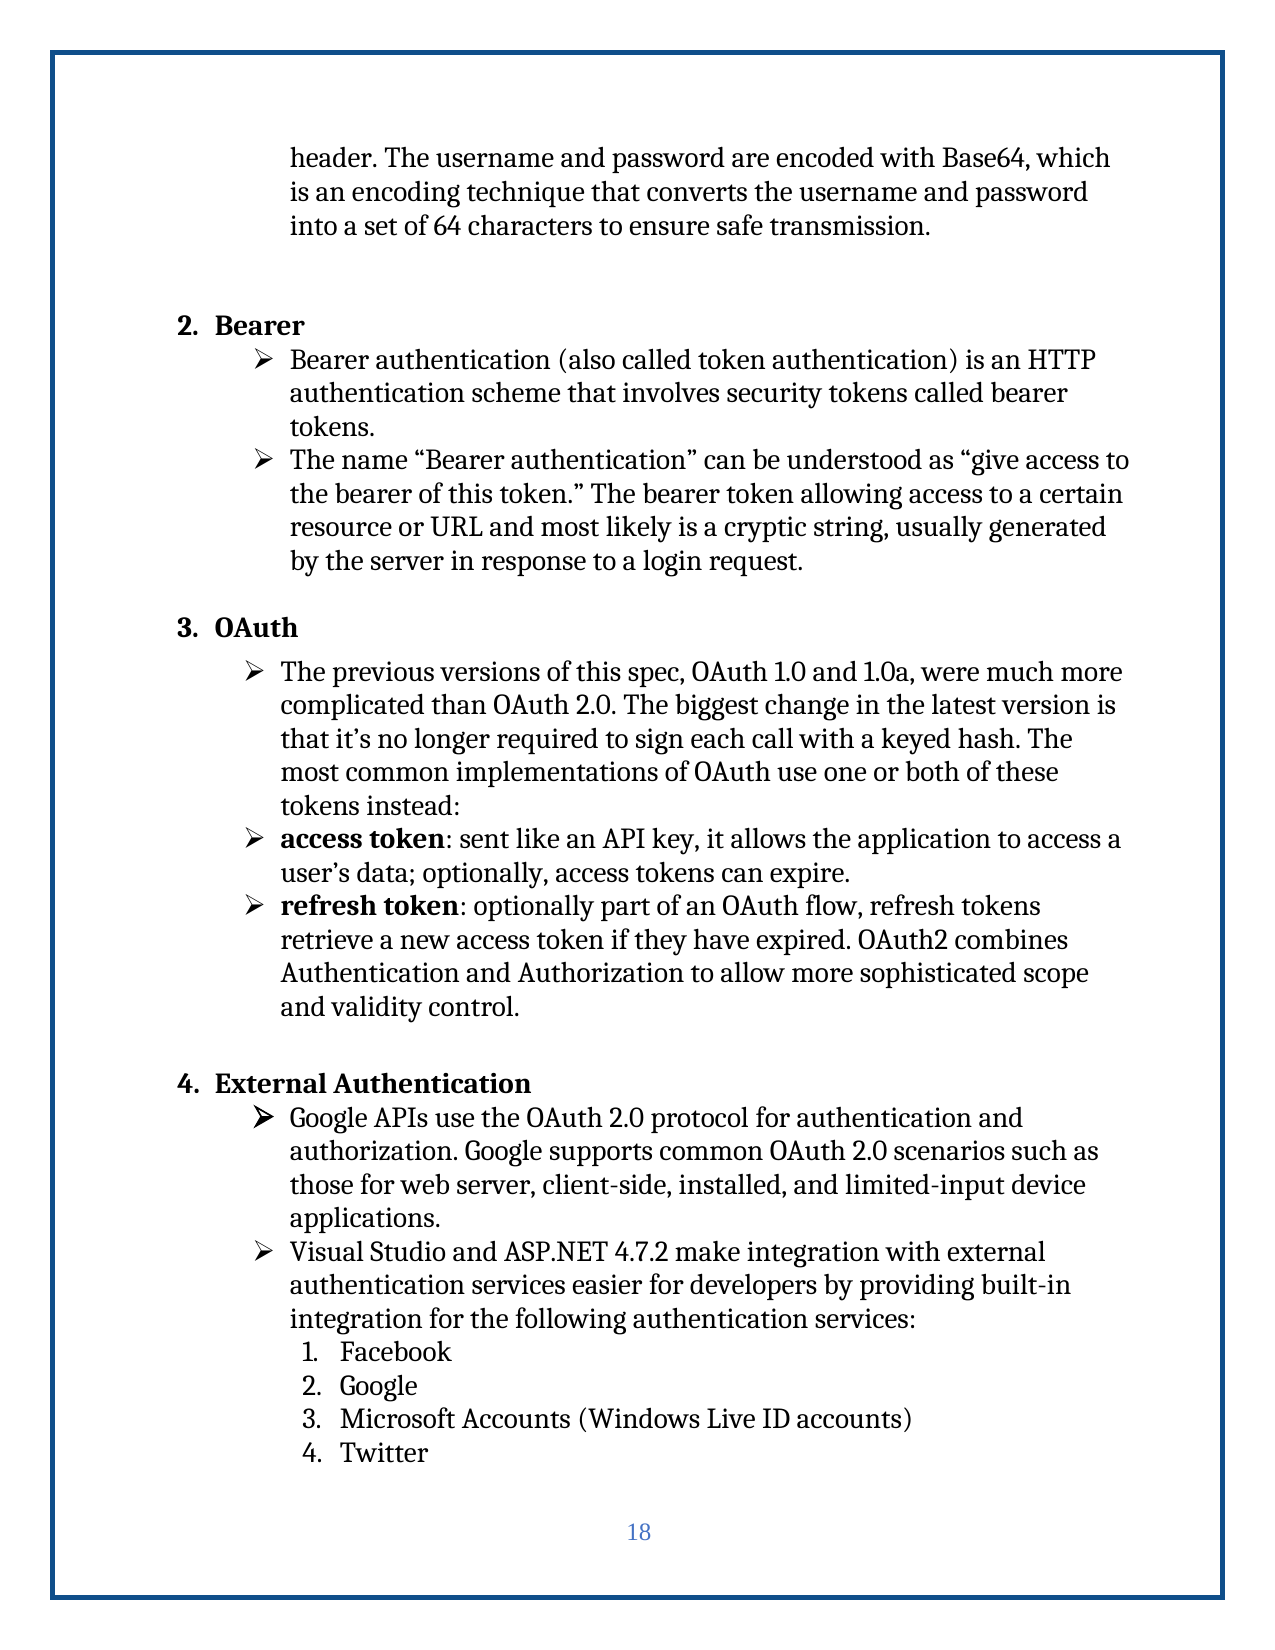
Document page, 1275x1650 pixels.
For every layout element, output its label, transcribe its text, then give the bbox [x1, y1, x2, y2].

list The name “Bearer authentication” can be understood as “give access to the bearer of this token.” The bearer token allowing access to a certain resource or URL and most likely is a cryptic string, usually generated by the server in response to a login request. [252, 443, 1137, 578]
list Bearer authentication (also called token authentication) is an HTTP authentication scheme that involves security tokens called bearer tokens. [252, 343, 1137, 443]
list access token: sent like an API key, it allows the application to access a user’s data; optionally, access tokens can expire. [243, 822, 1137, 889]
list Twitter [302, 1436, 1137, 1470]
list External Authentication [177, 1067, 1137, 1101]
list Microsoft Accounts (Windows Live ID accounts) [302, 1403, 1137, 1436]
list Visual Studio and ASP.NET 4.7.2 make integration with external authentication services easier for developers by providing built-in integration for the following authentication services: [252, 1235, 1137, 1336]
list The previous versions of this spec, OAuth 1.0 and 1.0a, were much more complicated than OAuth 2.0. The biggest change in the latest version is that it’s no longer required to sign each call with a keyed hash. The most common implementations of OAuth use one or both of these tokens instead: [243, 655, 1137, 822]
list Google [302, 1369, 1137, 1403]
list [252, 142, 1137, 242]
list OAuth [177, 611, 1137, 645]
list Google APIs use the OAuth 2.0 protocol for authentication and authorization. Google supports common OAuth 2.0 scenarios such as those for web server, client-side, installed, and limited-input device applications. [252, 1101, 1137, 1235]
list refresh token: optionally part of an OAuth flow, refresh tokens retrieve a new access token if they have expired. OAuth2 combines Authentication and Authorization to allow more sophisticated scope and validity control. [243, 889, 1137, 1024]
list Facebook [302, 1336, 1137, 1369]
list Bearer [177, 309, 1137, 343]
